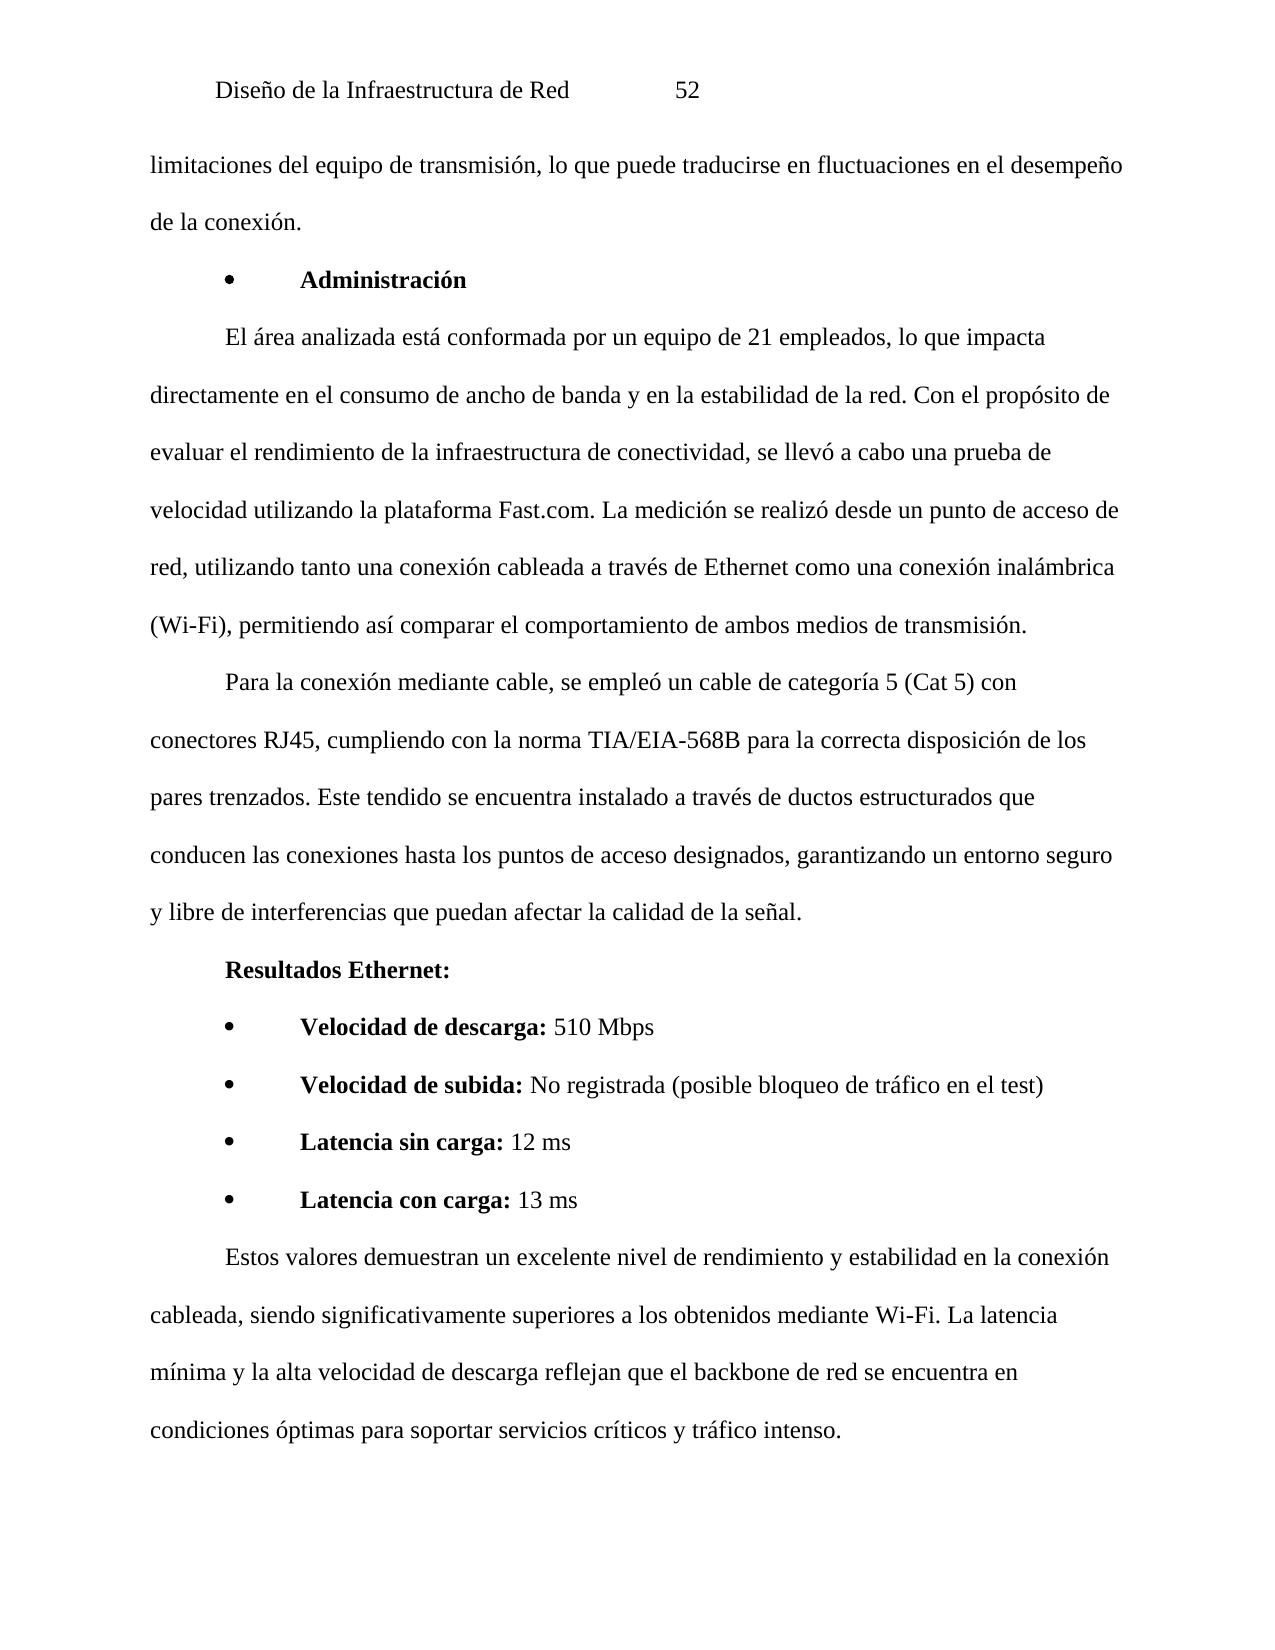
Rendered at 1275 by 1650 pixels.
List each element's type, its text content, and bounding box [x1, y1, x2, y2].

list Velocidad de descarga: 510 Mbps [150, 1012, 1125, 1041]
text Estos valores demuestran un excelente nivel de rendimiento y estabilidad en la conexión cableada, siendo significativamente superiores a los obtenidos mediante Wi-Fi. La latencia mínima y la alta velocidad de descarga reflejan que el backbone de red se encuentra en condiciones óptimas para soportar servicios críticos y tráfico intenso. [150, 1242, 1125, 1444]
list Administración [150, 265, 1125, 294]
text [150, 150, 1125, 236]
text Para la conexión mediante cable, se empleó un cable de categoría 5 (Cat 5) con conectores RJ45, cumpliendo con la norma TIA/EIA-568B para la correcta disposición de los pares trenzados. Este tendido se encuentra instalado a través de ductos estructurados que conducen las conexiones hasta los puntos de acceso designados, garantizando un entorno seguro y libre de interferencias que puedan afectar la calidad de la señal. [150, 667, 1125, 926]
list Latencia con carga: 13 ms [150, 1185, 1125, 1214]
text Resultados Ethernet: [150, 955, 1125, 984]
text El área analizada está conformada por un equipo de 21 empleados, lo que impacta directamente en el consumo de ancho de banda y en la estabilidad de la red. Con el propósito de evaluar el rendimiento de la infraestructura de conectividad, se llevó a cabo una prueba de velocidad utilizando la plataforma Fast.com. La medición se realizó desde un punto de acceso de red, utilizando tanto una conexión cableada a través de Ethernet como una conexión inalámbrica (Wi-Fi), permitiendo así comparar el comportamiento de ambos medios de transmisión. [150, 322, 1125, 639]
list Velocidad de subida: No registrada (posible bloqueo de tráfico en el test) [150, 1070, 1125, 1099]
list Latencia sin carga: 12 ms [150, 1127, 1125, 1156]
